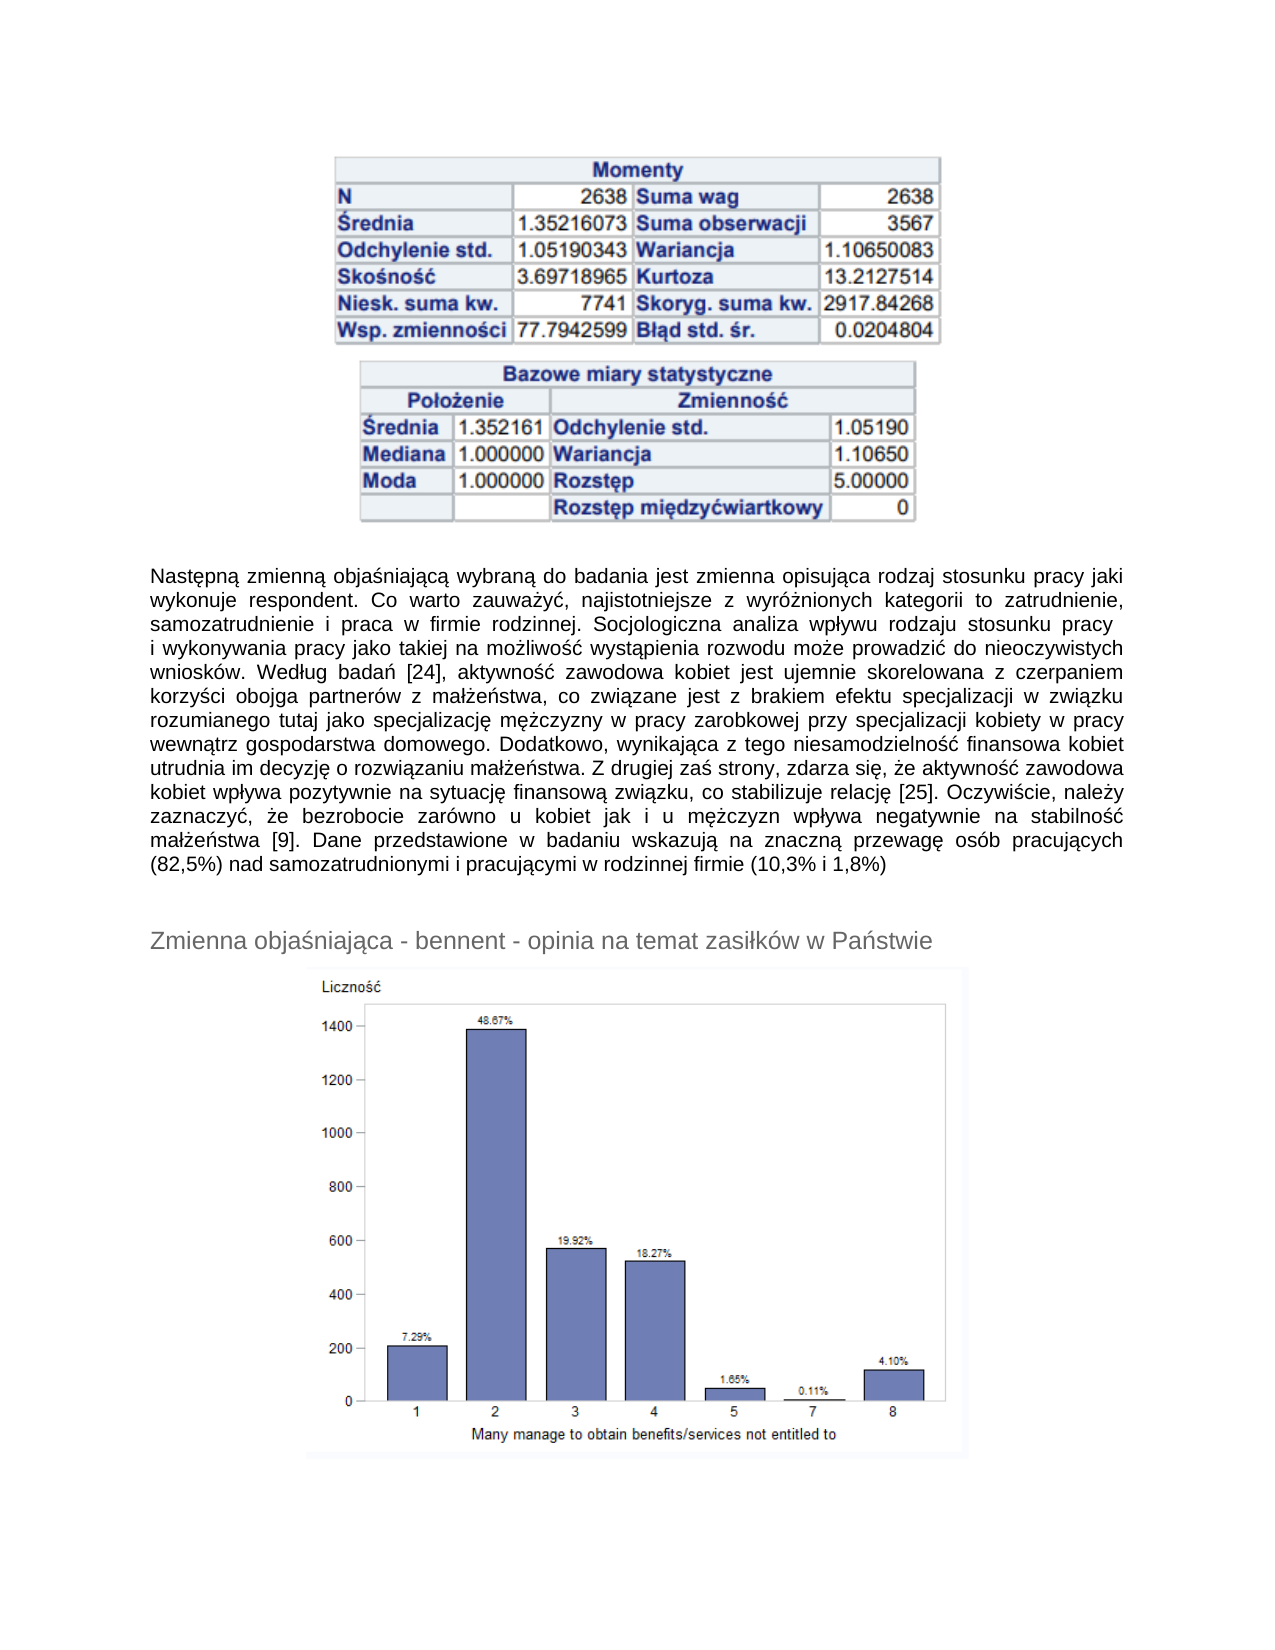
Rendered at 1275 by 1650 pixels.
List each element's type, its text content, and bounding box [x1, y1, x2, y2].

text Następną zmienną objaśniającą wybraną do badania jest zmienna opisująca rodzaj stosunku pracy jaki wykonuje respondent. Co warto zauważyć, najistotniejsze z wyróżnionych kategorii to zatrudnienie, samozatrudnienie i praca w firmie rodzinnej. Socjologiczna analiza wpływu rodzaju stosunku pracy i wykonywania pracy jako takiej na możliwość wystąpienia rozwodu może prowadzić do nieoczywistych wniosków. Według badań [24], aktywność zawodowa kobiet jest ujemnie skorelowana z czerpaniem korzyści obojga partnerów z małżeństwa, co związane jest z brakiem efektu specjalizacji w związku rozumianego tutaj jako specjalizację mężczyzny w pracy zarobkowej przy specjalizacji kobiety w pracy wewnątrz gospodarstwa domowego. Dodatkowo, wynikająca z tego niesamodzielność finansowa kobiet utrudnia im decyzję o rozwiązaniu małżeństwa. Z drugiej zaś strony, zdarza się, że aktywność zawodowa kobiet wpływa pozytywnie na sytuację finansową związku, co stabilizuje relację [25]. Oczywiście, należy zaznaczyć, że bezrobocie zarówno u kobiet jak i u mężczyzn wpływa negatywnie na stabilność małżeństwa [9]. Dane przedstawione w badaniu wskazują na znaczną przewagę osób pracujących (82,5%) nad samozatrudnionymi i pracującymi w rodzinnej firmie (10,3% i 1,8%) [150, 564, 1125, 875]
picture [327, 150, 948, 532]
subtitle Zmienna objaśniająca - bennent - opinia na temat zasiłków w Państwie [150, 926, 1125, 955]
picture [306, 967, 969, 1459]
